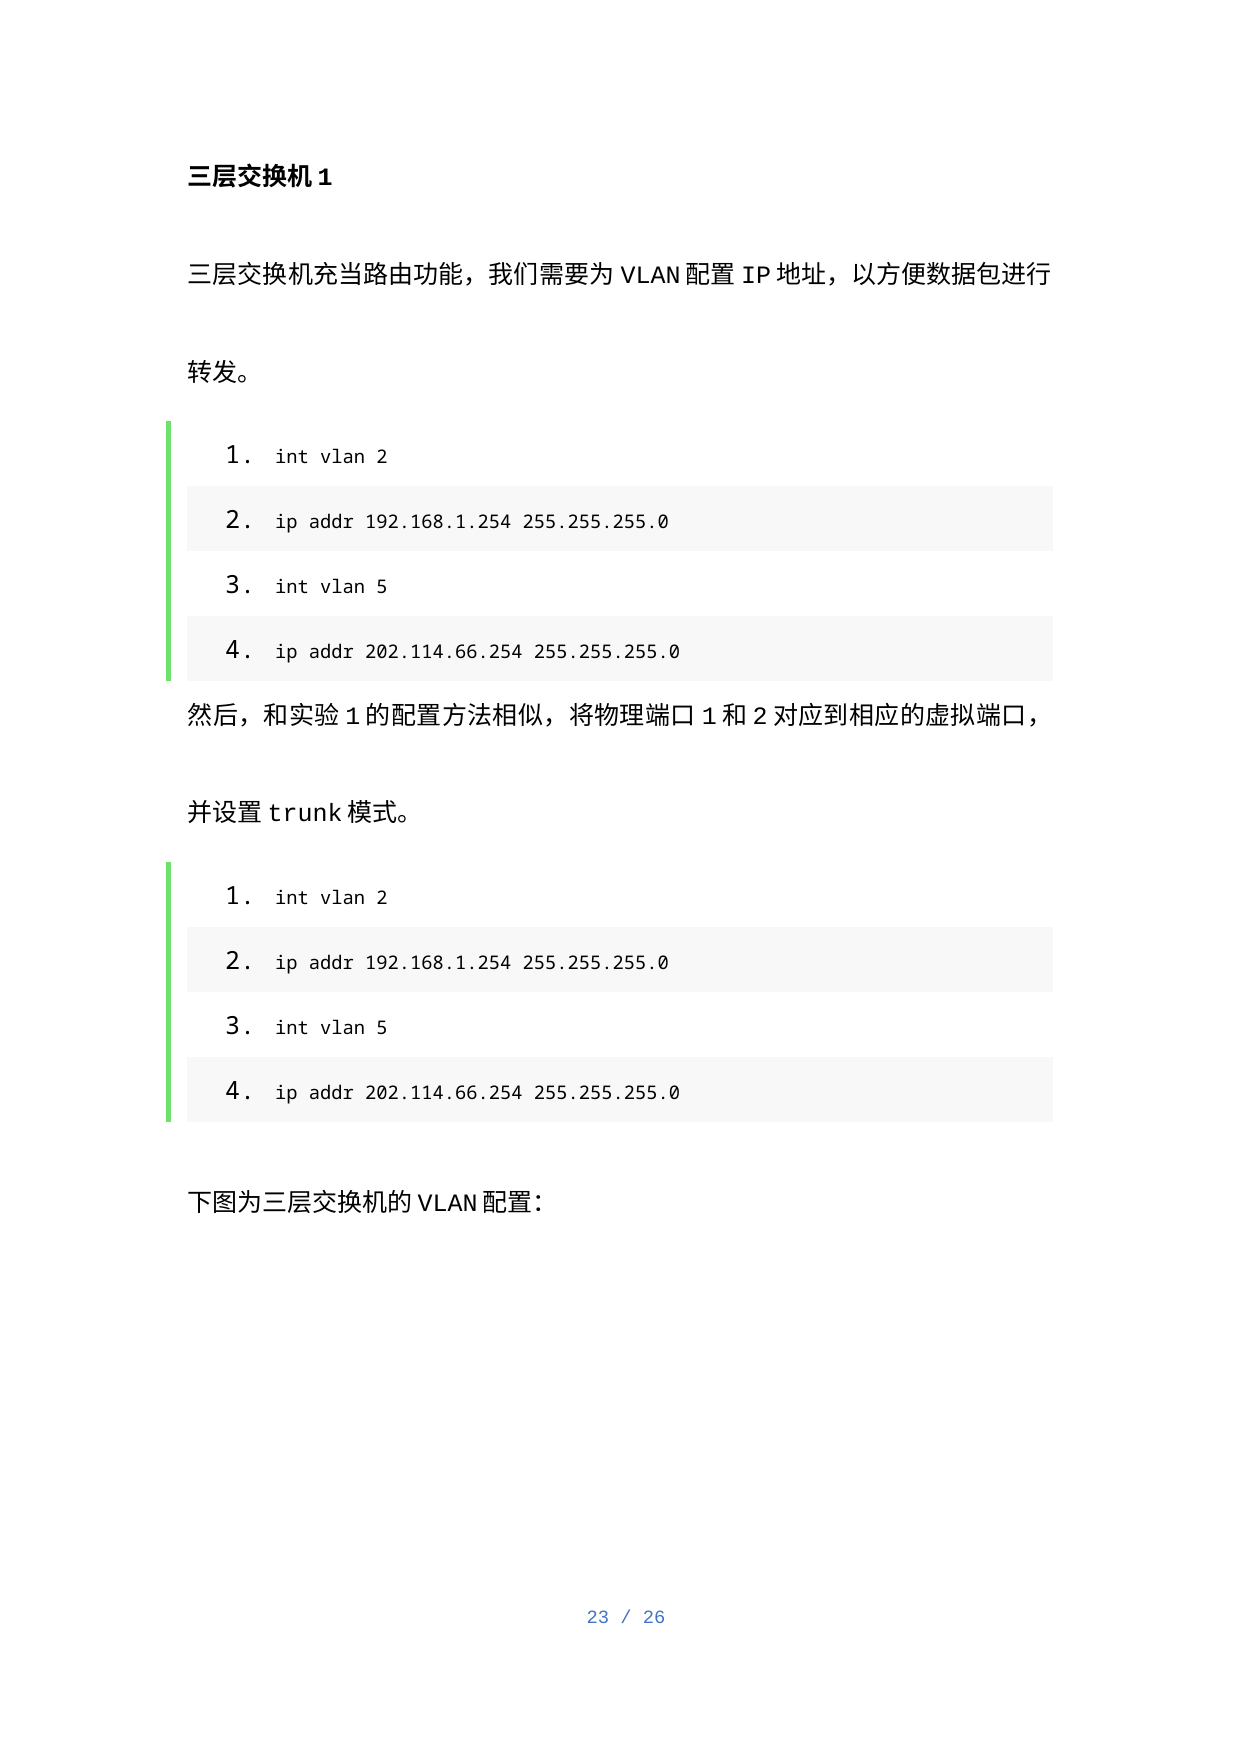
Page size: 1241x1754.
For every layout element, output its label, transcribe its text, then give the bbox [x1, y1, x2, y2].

text 三层交换机充当路由功能，我们需要为VLAN配置IP地址，以方便数据包进行转发。 [187, 241, 1053, 403]
text 然后，和实验1的配置方法相似，将物理端口1和2对应到相应的虚拟端口，并设置trunk模式。 [187, 681, 1053, 844]
list int vlan 5 [187, 551, 1053, 616]
list ip addr 192.168.1.254 255.255.255.0 [187, 486, 1053, 551]
text 下图为三层交换机的VLAN配置： [187, 1168, 1053, 1233]
list int vlan 5 [187, 992, 1053, 1057]
list int vlan 2 [171, 862, 1053, 927]
list ip addr 202.114.66.254 255.255.255.0 [187, 1057, 1053, 1122]
subtitle 三层交换机1 [187, 162, 1053, 194]
list ip addr 202.114.66.254 255.255.255.0 [187, 616, 1053, 681]
list int vlan 2 [171, 421, 1053, 486]
list ip addr 192.168.1.254 255.255.255.0 [187, 927, 1053, 992]
